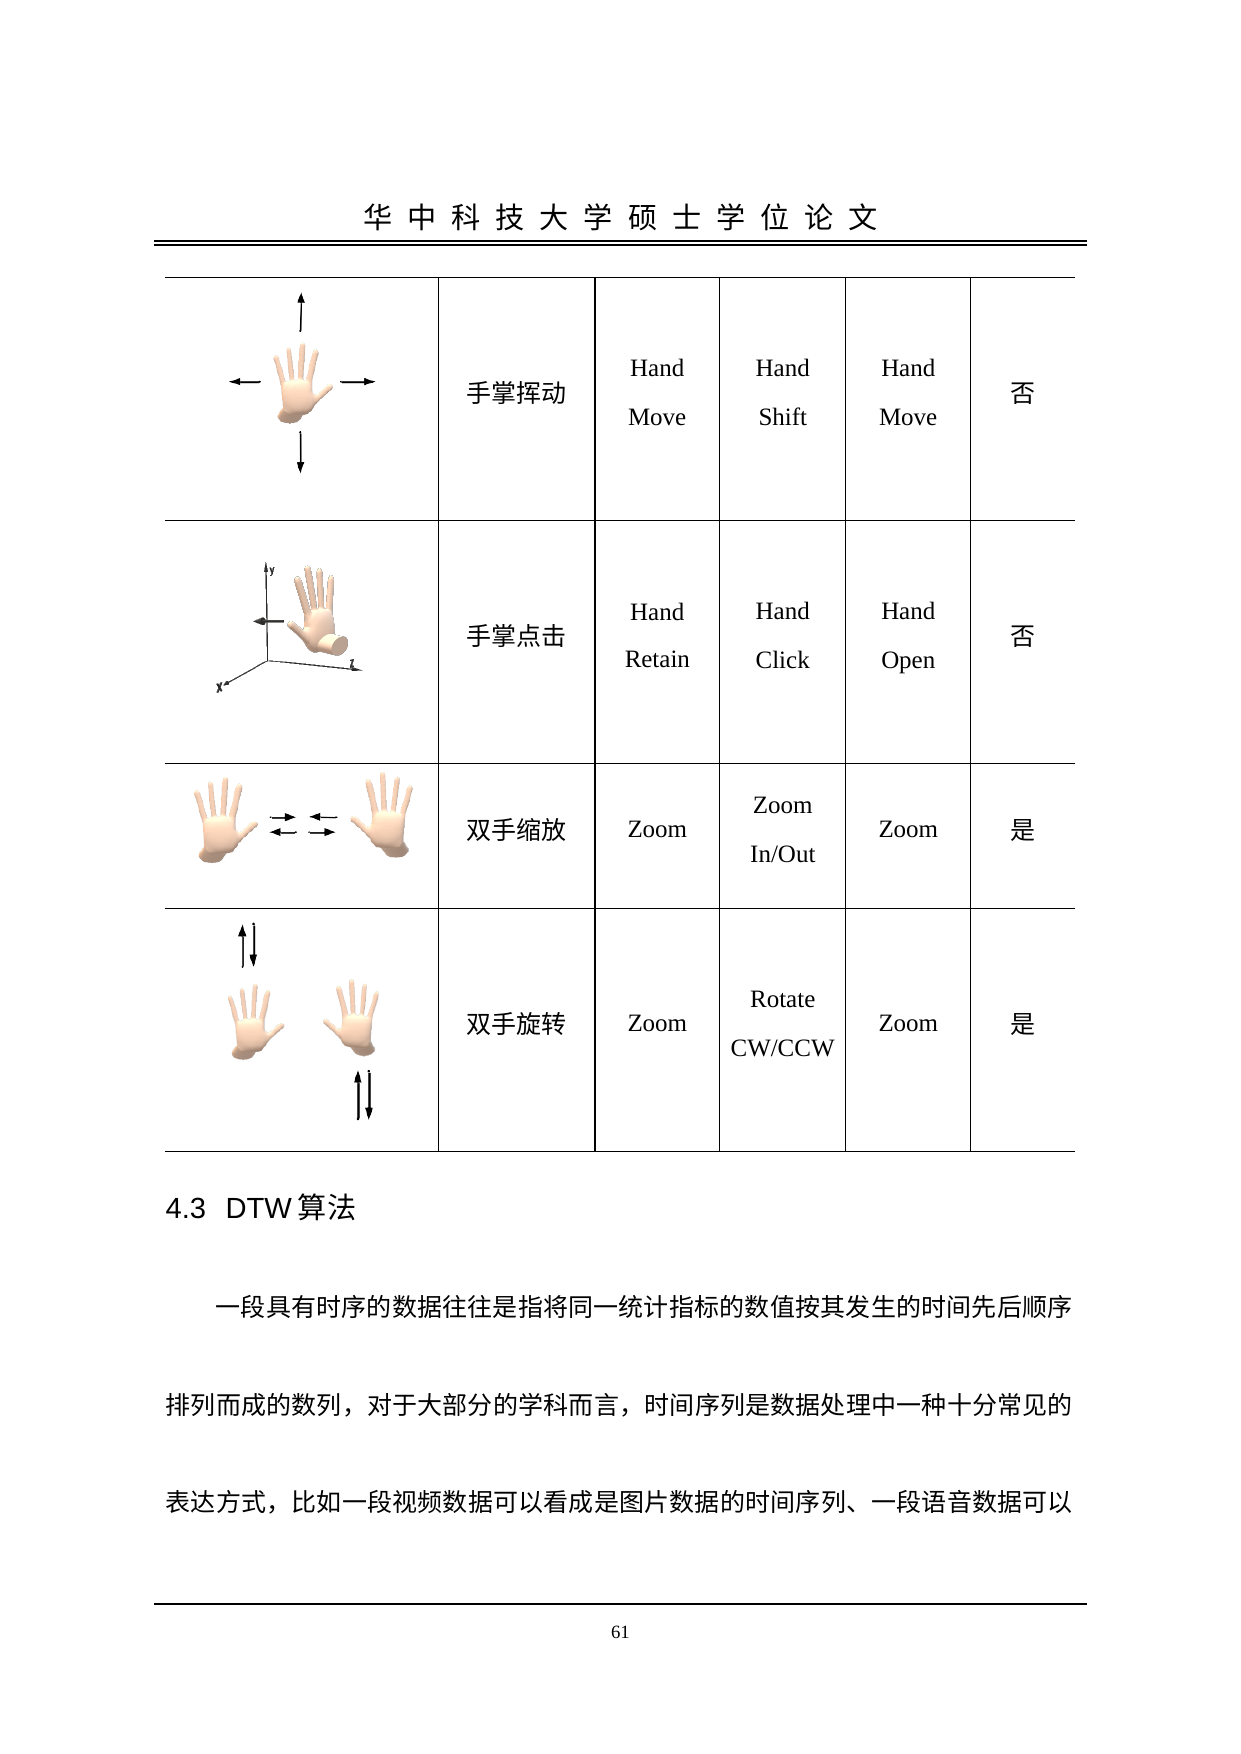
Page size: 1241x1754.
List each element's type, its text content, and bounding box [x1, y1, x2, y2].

table_cell 是 [971, 909, 1075, 1151]
table_cell [165, 278, 438, 520]
table_cell [165, 909, 438, 1151]
table_cell Zoom [596, 909, 719, 1151]
table_cell Zoom [596, 764, 719, 908]
table_cell [165, 764, 438, 908]
table_cell Hand Move [596, 278, 719, 520]
subtitle DTW算法 [165, 1173, 1075, 1238]
table_cell Zoom [846, 909, 970, 1151]
table_cell Hand Open [846, 521, 970, 763]
table_cell 否 [971, 278, 1075, 520]
table_cell 手掌挥动 [439, 278, 594, 520]
table_cell Zoom [846, 764, 970, 908]
table_cell 双手缩放 [439, 764, 594, 908]
table_cell Rotate CW/CCW [720, 909, 845, 1151]
table_cell Hand Retain [596, 521, 719, 763]
table_cell [165, 521, 438, 763]
table_cell 否 [971, 521, 1075, 763]
table_cell 手掌点击 [439, 521, 594, 763]
picture [194, 521, 409, 733]
table_cell Hand Move [846, 278, 970, 520]
table_cell Zoom In/Out [720, 764, 845, 908]
table_cell 是 [971, 764, 1075, 908]
table_cell Hand Shift [720, 278, 845, 520]
table_cell 双手旋转 [439, 909, 594, 1151]
table_cell Hand Click [720, 521, 845, 763]
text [165, 1273, 1075, 1533]
